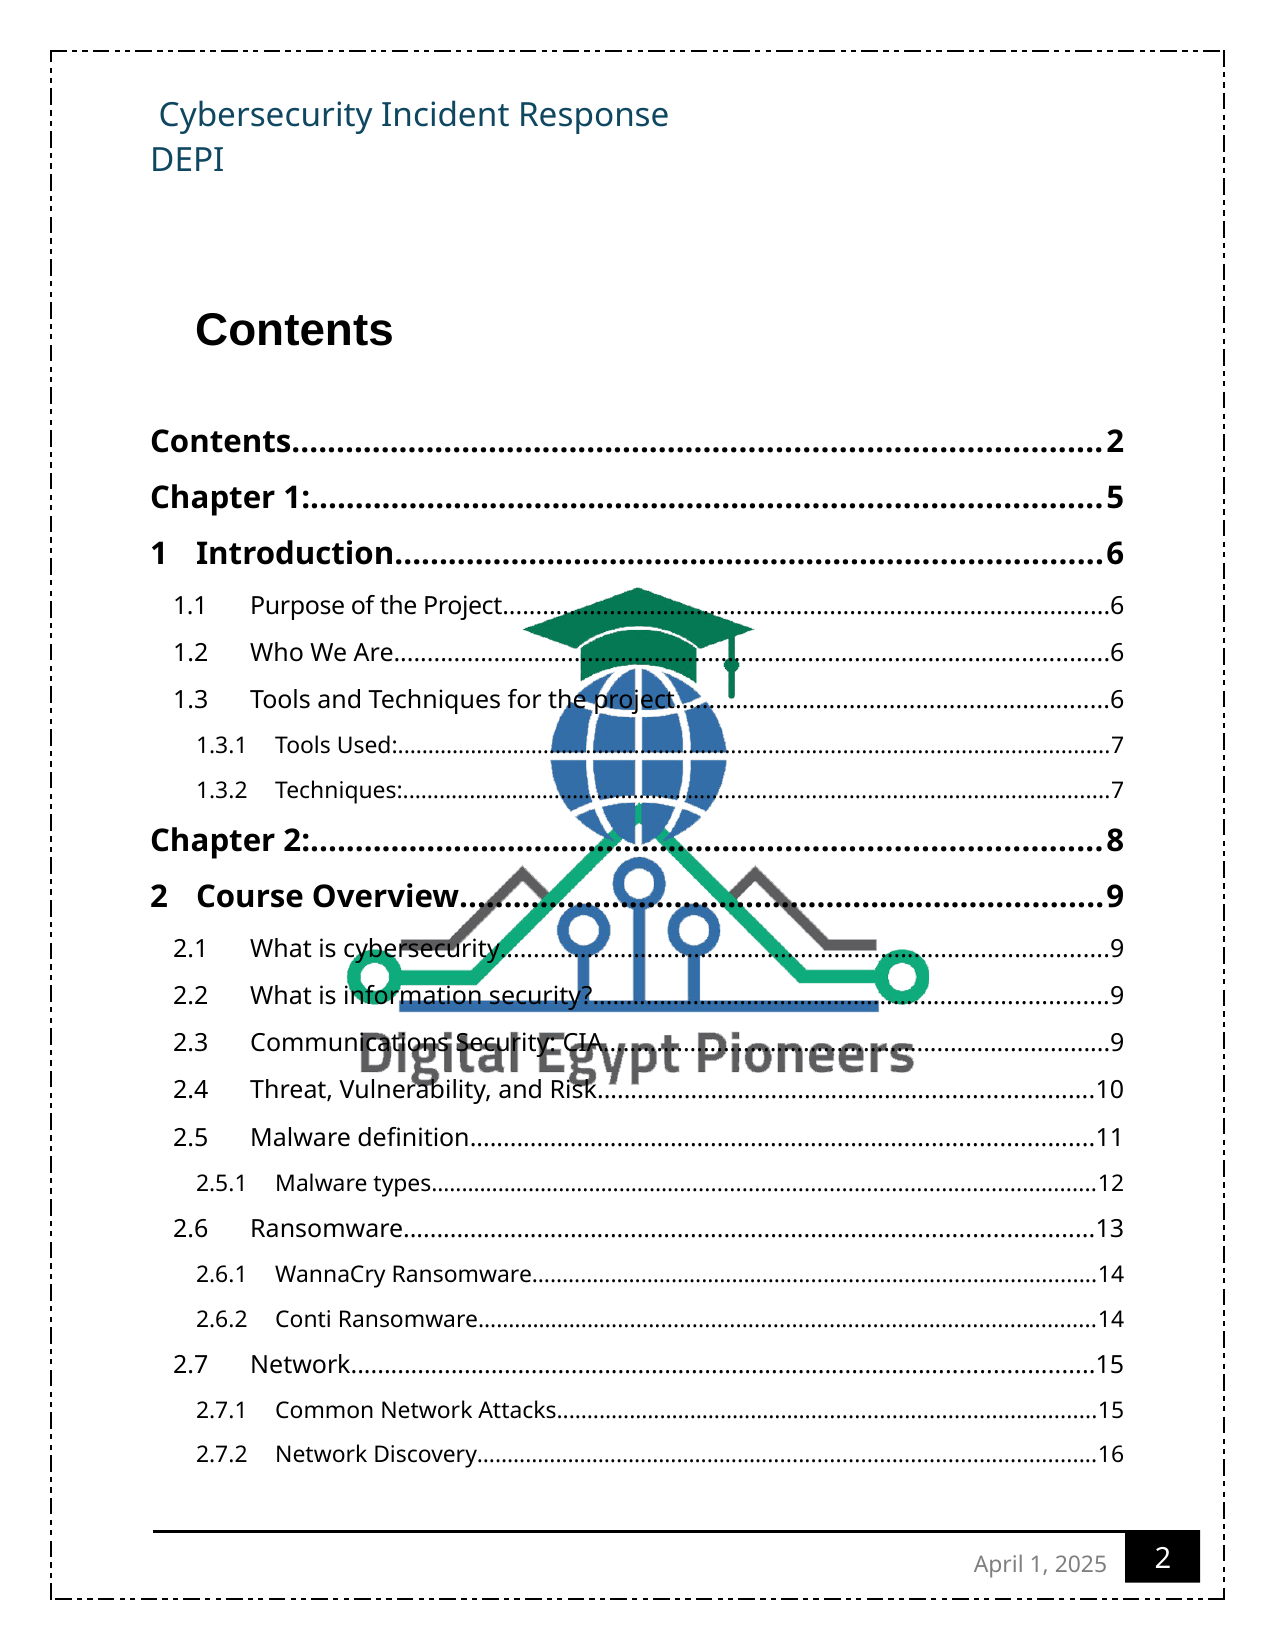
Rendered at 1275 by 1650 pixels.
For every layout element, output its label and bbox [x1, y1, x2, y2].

picture [346, 573, 929, 1108]
picture [347, 787, 354, 797]
